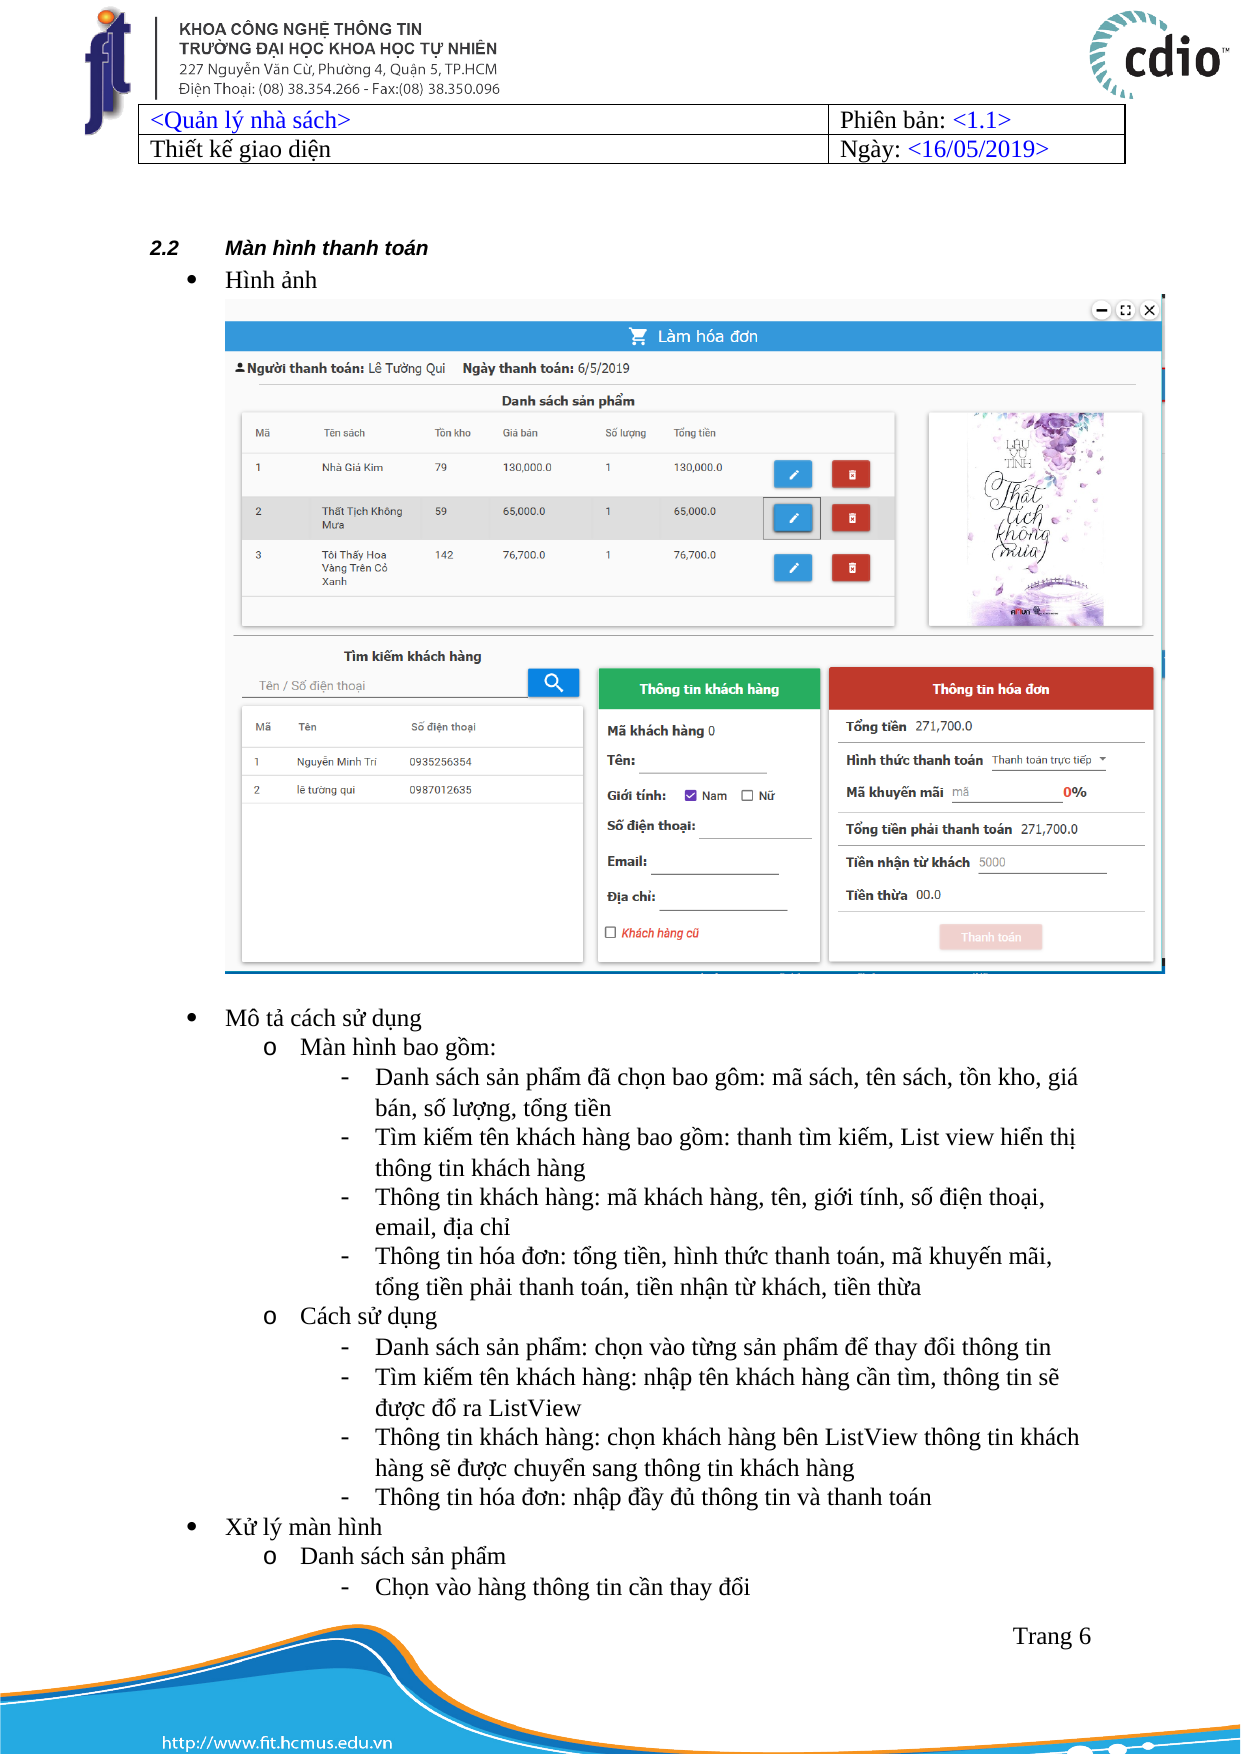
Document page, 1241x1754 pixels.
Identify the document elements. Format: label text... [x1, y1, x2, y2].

picture [139, 135, 828, 159]
list Màn hình bao gồm: [262, 1032, 1090, 1062]
picture [829, 135, 1124, 159]
picture [829, 105, 1124, 134]
list Thông tin hóa đơn: tổng tiền, hình thức thanh toán, mã khuyến mãi, tổng tiền phải thanh toán, tiền nhận từ khách, tiền thừa [337, 1241, 1090, 1301]
list Xử lý màn hình [187, 1512, 1090, 1541]
subtitle Màn hình thanh toán [150, 234, 1090, 259]
list Danh sách sản phẩm: chọn vào từng sản phẩm để thay đổi thông tin [337, 1332, 1090, 1362]
list Danh sách sản phẩm đã chọn bao gôm: mã sách, tên sách, tồn kho, giá bán, số lượng, tổng tiền [337, 1062, 1090, 1122]
list Danh sách sản phẩm [262, 1541, 1090, 1572]
picture [225, 294, 1166, 974]
list Thông tin hóa đơn: nhập đầy đủ thông tin và thanh toán [337, 1482, 1090, 1512]
picture [61, 0, 1241, 159]
picture [0, 1621, 1241, 1754]
list Tìm kiếm tên khách hàng bao gồm: thanh tìm kiếm, List view hiển thị thông tin khách hàng [337, 1122, 1090, 1182]
list Mô tả cách sử dụng [187, 1003, 1090, 1032]
list Hình ảnh [187, 266, 1090, 294]
list Thông tin khách hàng: chọn khách hàng bên ListView thông tin khách hàng sẽ được chuyển sang thông tin khách hàng [337, 1422, 1090, 1482]
list Thông tin khách hàng: mã khách hàng, tên, giới tính, số điện thoại, email, địa chỉ [337, 1182, 1090, 1241]
picture [139, 105, 828, 134]
list Tìm kiếm tên khách hàng: nhập tên khách hàng cần tìm, thông tin sẽ được đổ ra ListView [337, 1362, 1090, 1422]
list Chọn vào hàng thông tin cần thay đổi [337, 1572, 1090, 1603]
list Cách sử dụng [262, 1301, 1090, 1332]
